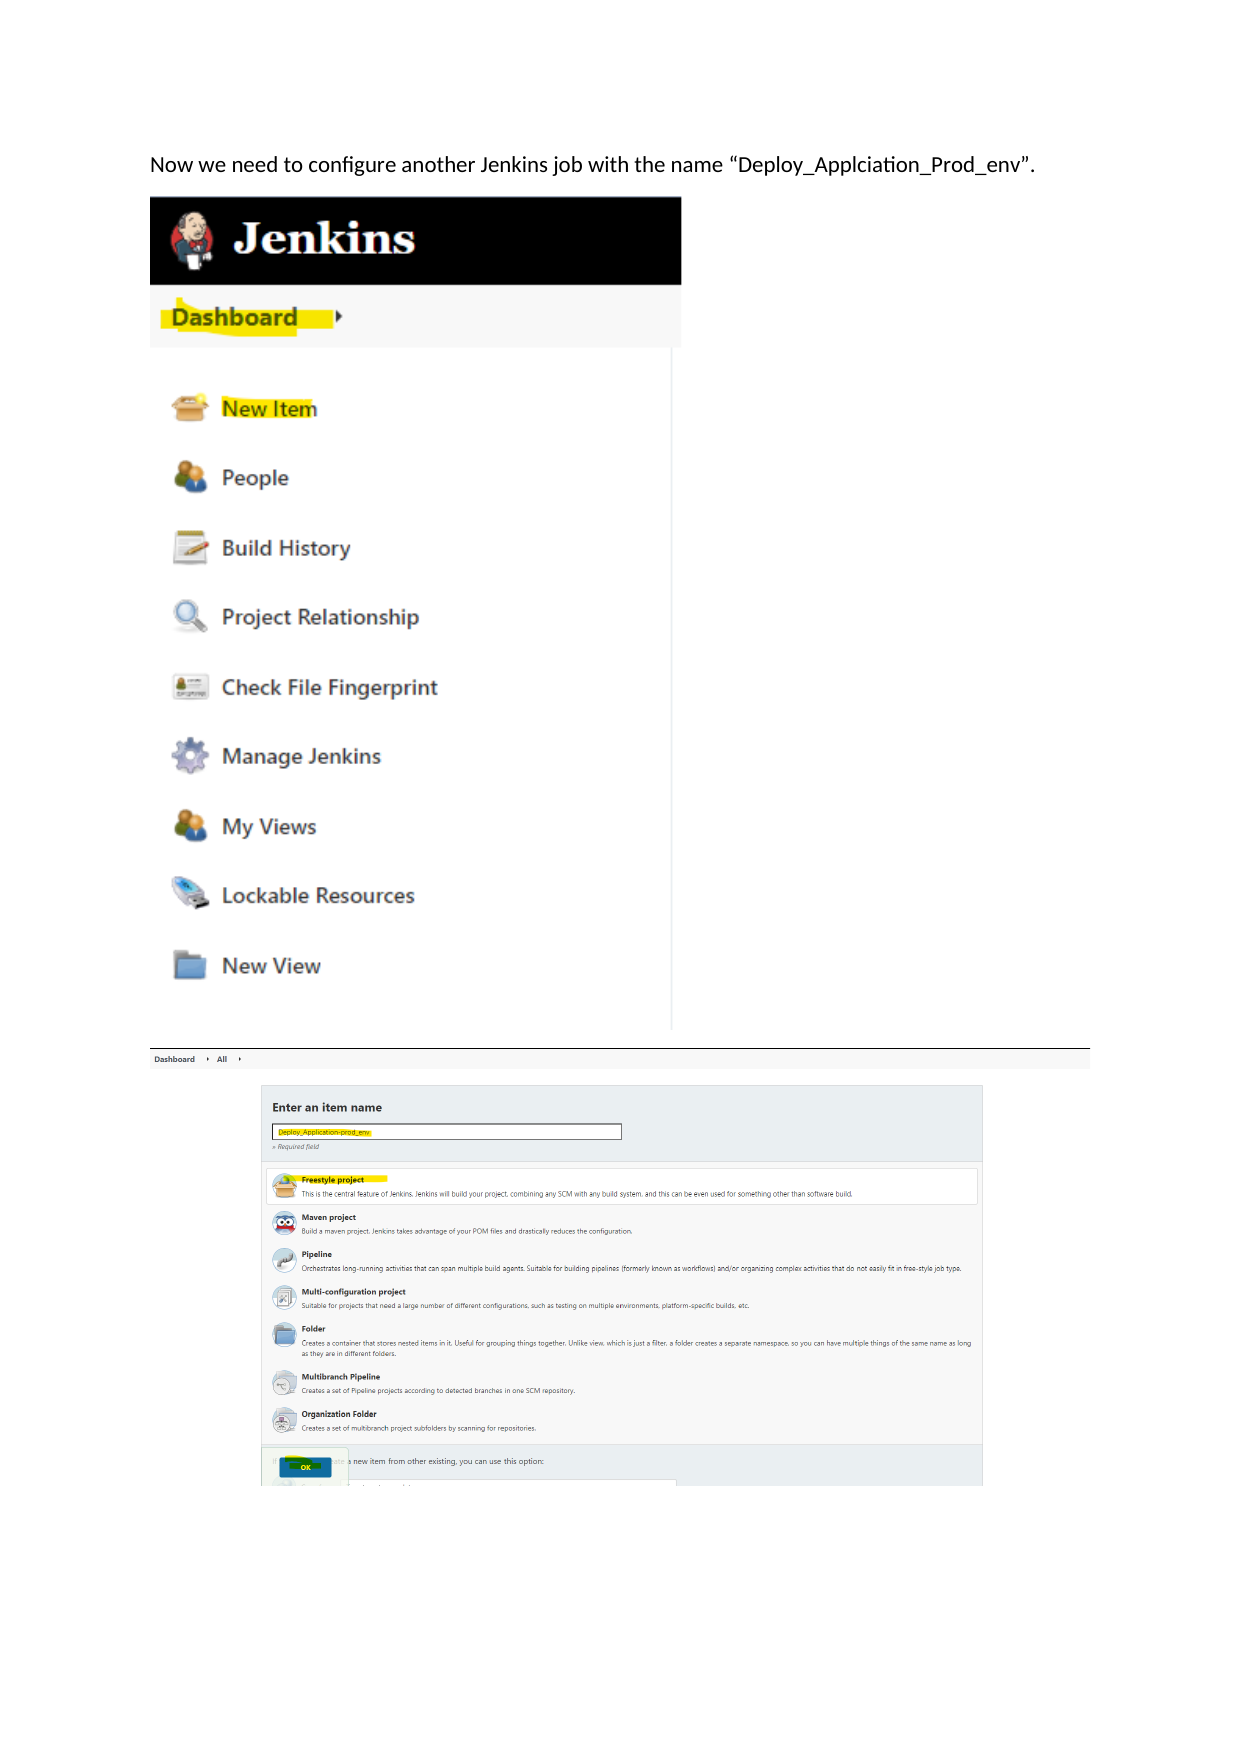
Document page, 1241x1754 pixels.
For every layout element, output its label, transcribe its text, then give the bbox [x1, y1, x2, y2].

picture [150, 1048, 1091, 1486]
text Now we need to configure another Jenkins job with the name “Deploy_Applciation_Prod_env”. [150, 150, 1090, 178]
picture [150, 196, 682, 1030]
